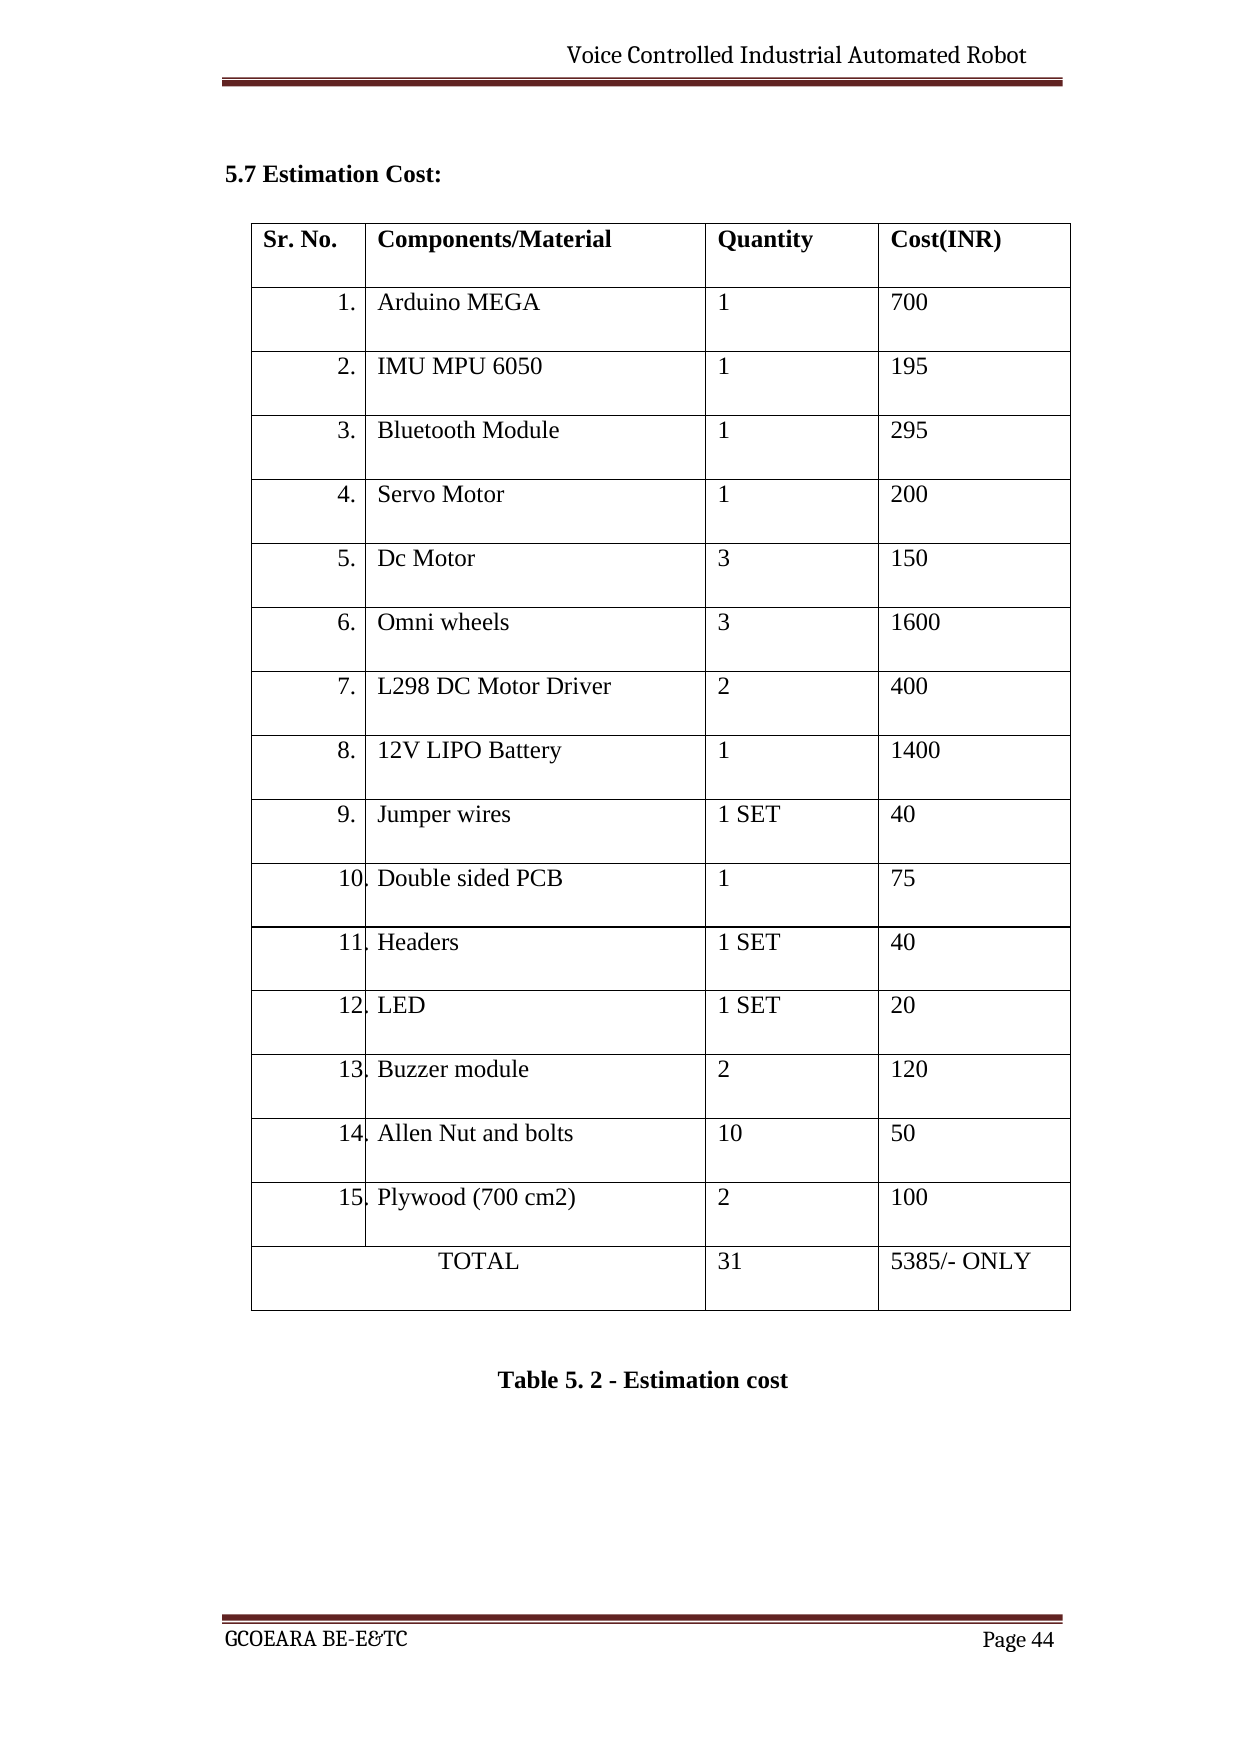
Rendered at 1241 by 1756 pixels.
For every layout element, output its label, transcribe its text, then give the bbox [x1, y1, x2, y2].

table_cell 14. [252, 1119, 365, 1182]
table_cell Buzzer module [366, 1055, 705, 1118]
table_cell 5385/- ONLY [879, 1247, 1070, 1310]
table_cell 2 [706, 1183, 878, 1246]
table_cell 12V LIPO Battery [366, 736, 705, 798]
table_cell 15. [252, 1183, 365, 1246]
table_cell 1 [706, 864, 878, 926]
table_cell 2 [706, 672, 878, 734]
table_cell 1. [252, 288, 365, 351]
table_cell 11. [252, 928, 365, 990]
table_cell 150 [879, 544, 1070, 607]
table_cell 4. [252, 480, 365, 543]
table_cell 1 [706, 416, 878, 479]
table_cell 1 SET [706, 928, 878, 990]
subtitle Estimation Cost: [225, 159, 1205, 188]
table_cell 10. [252, 864, 365, 926]
table_cell 40 [879, 800, 1070, 862]
table_cell 1 [706, 480, 878, 543]
table_cell 120 [879, 1055, 1070, 1118]
table_cell Headers [366, 928, 705, 990]
table_cell 1 SET [706, 800, 878, 862]
table_cell Omni wheels [366, 608, 705, 671]
table_cell 400 [879, 672, 1070, 734]
table_cell 40 [879, 928, 1070, 990]
table_cell 31 [706, 1247, 878, 1310]
table_cell 75 [879, 864, 1070, 926]
table_cell 2. [252, 352, 365, 415]
table_cell 100 [879, 1183, 1070, 1246]
table_cell 10 [706, 1119, 878, 1182]
table_cell Jumper wires [366, 800, 705, 862]
table_cell 13. [252, 1055, 365, 1118]
table_cell 1 [706, 288, 878, 351]
table_cell 195 [879, 352, 1070, 415]
table_cell 2 [706, 1055, 878, 1118]
table_cell 3 [706, 544, 878, 607]
table_header Quantity [706, 224, 878, 287]
text Table 5. 2 - Estimation cost [448, 1365, 837, 1393]
table_cell 12. [252, 991, 365, 1054]
table_header Cost(INR) [879, 224, 1070, 287]
table_cell Allen Nut and bolts [366, 1119, 705, 1182]
table_cell LED [366, 991, 705, 1054]
table_header Components/Material [366, 224, 705, 287]
table_cell 295 [879, 416, 1070, 479]
table_cell 1600 [879, 608, 1070, 671]
table_cell 20 [879, 991, 1070, 1054]
table_cell Arduino MEGA [366, 288, 705, 351]
table_cell Bluetooth Module [366, 416, 705, 479]
table_cell 1 [706, 352, 878, 415]
table_cell Double sided PCB [366, 864, 705, 926]
table_cell Dc Motor [366, 544, 705, 607]
table_cell 9. [252, 800, 365, 862]
table_header Sr. No. [252, 224, 365, 287]
table_cell Plywood (700 cm2) [366, 1183, 705, 1246]
table_cell 1 [706, 736, 878, 798]
table_cell 5. [252, 544, 365, 607]
table_cell 200 [879, 480, 1070, 543]
table_cell 3 [706, 608, 878, 671]
table_cell L298 DC Motor Driver [366, 672, 705, 734]
table_cell 1400 [879, 736, 1070, 798]
table_cell 700 [879, 288, 1070, 351]
table_cell IMU MPU 6050 [366, 352, 705, 415]
table_cell 7. [252, 672, 365, 734]
table_cell 50 [879, 1119, 1070, 1182]
table_cell Servo Motor [366, 480, 705, 543]
table_cell 8. [252, 736, 365, 798]
table_cell 3. [252, 416, 365, 479]
table_cell TOTAL [252, 1247, 705, 1310]
table_cell 6. [252, 608, 365, 671]
table_cell 1 SET [706, 991, 878, 1054]
